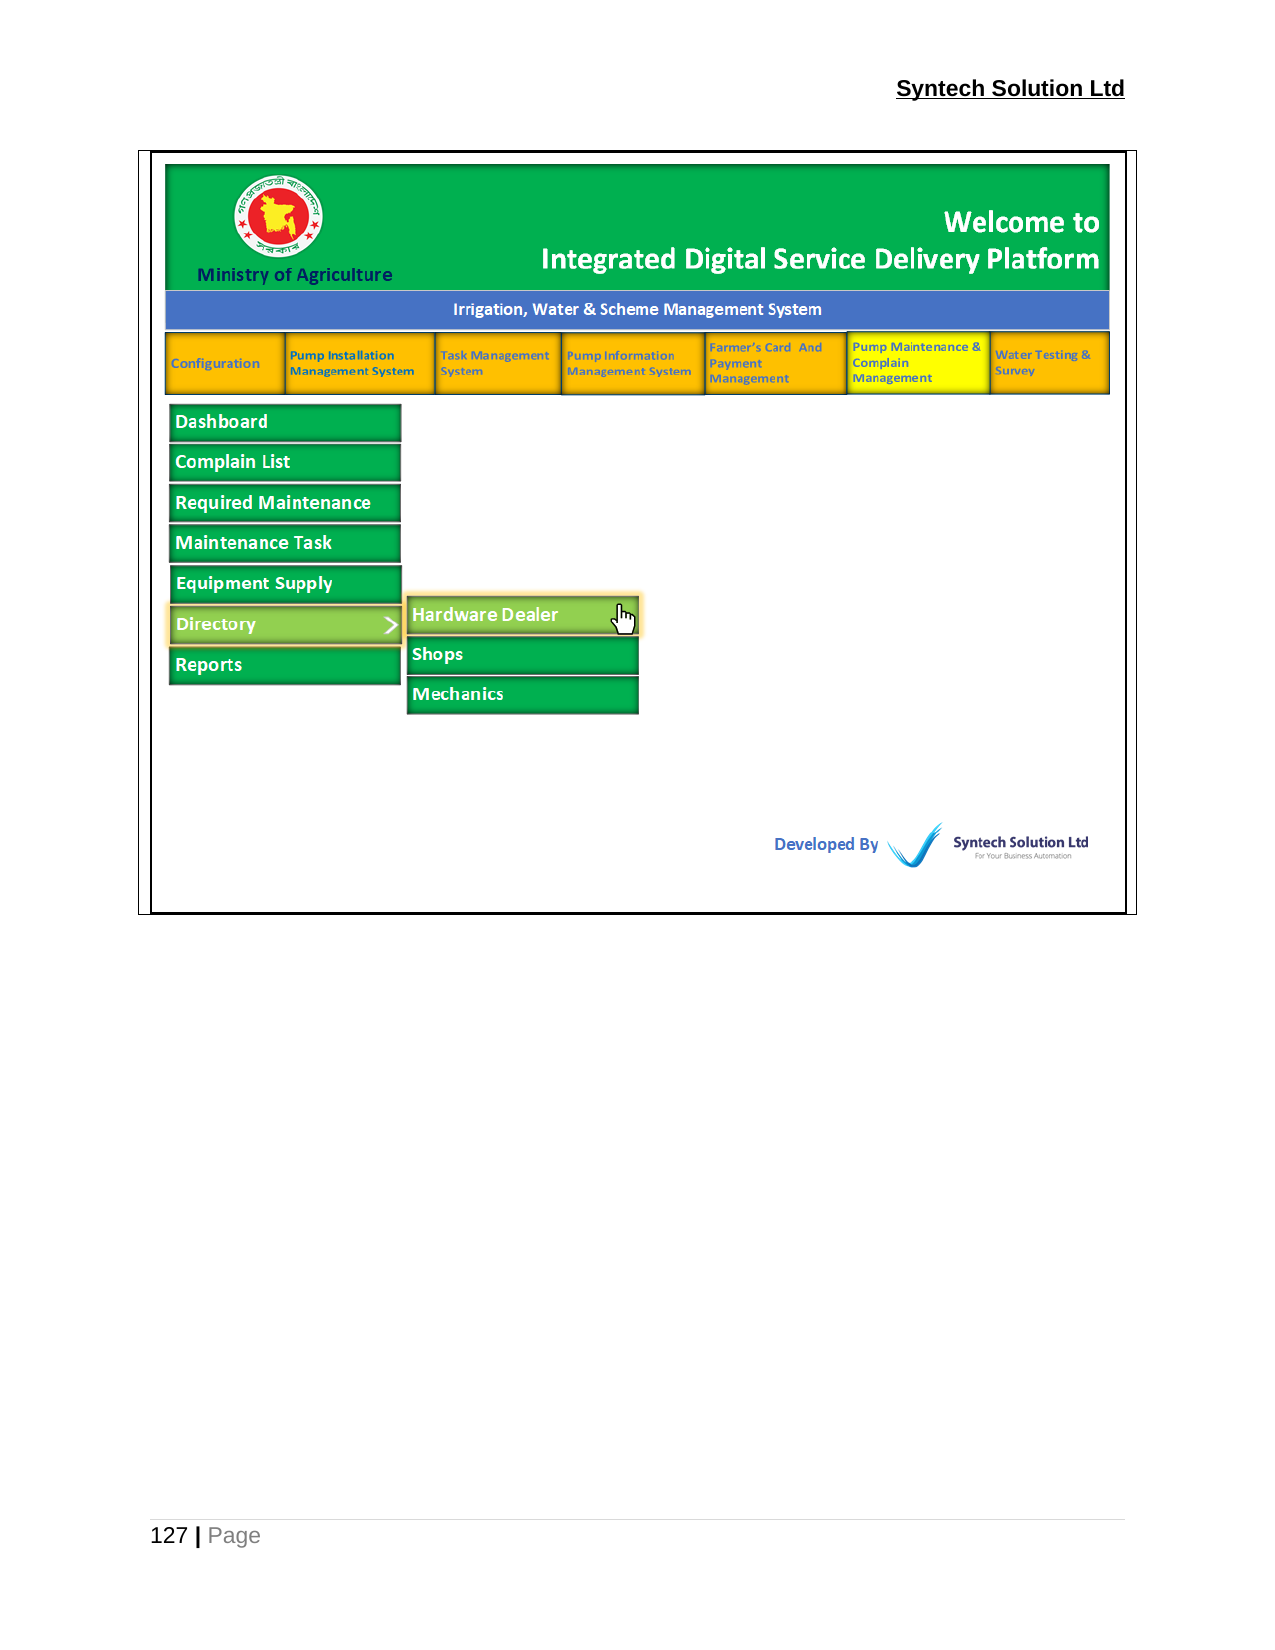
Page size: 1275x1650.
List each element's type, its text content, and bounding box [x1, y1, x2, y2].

table_header Directory (Feature) This feature is for only entry purposes. Users can enter, delete and edit. List with show district wise. [152, 153, 1125, 912]
picture [161, 163, 1116, 868]
